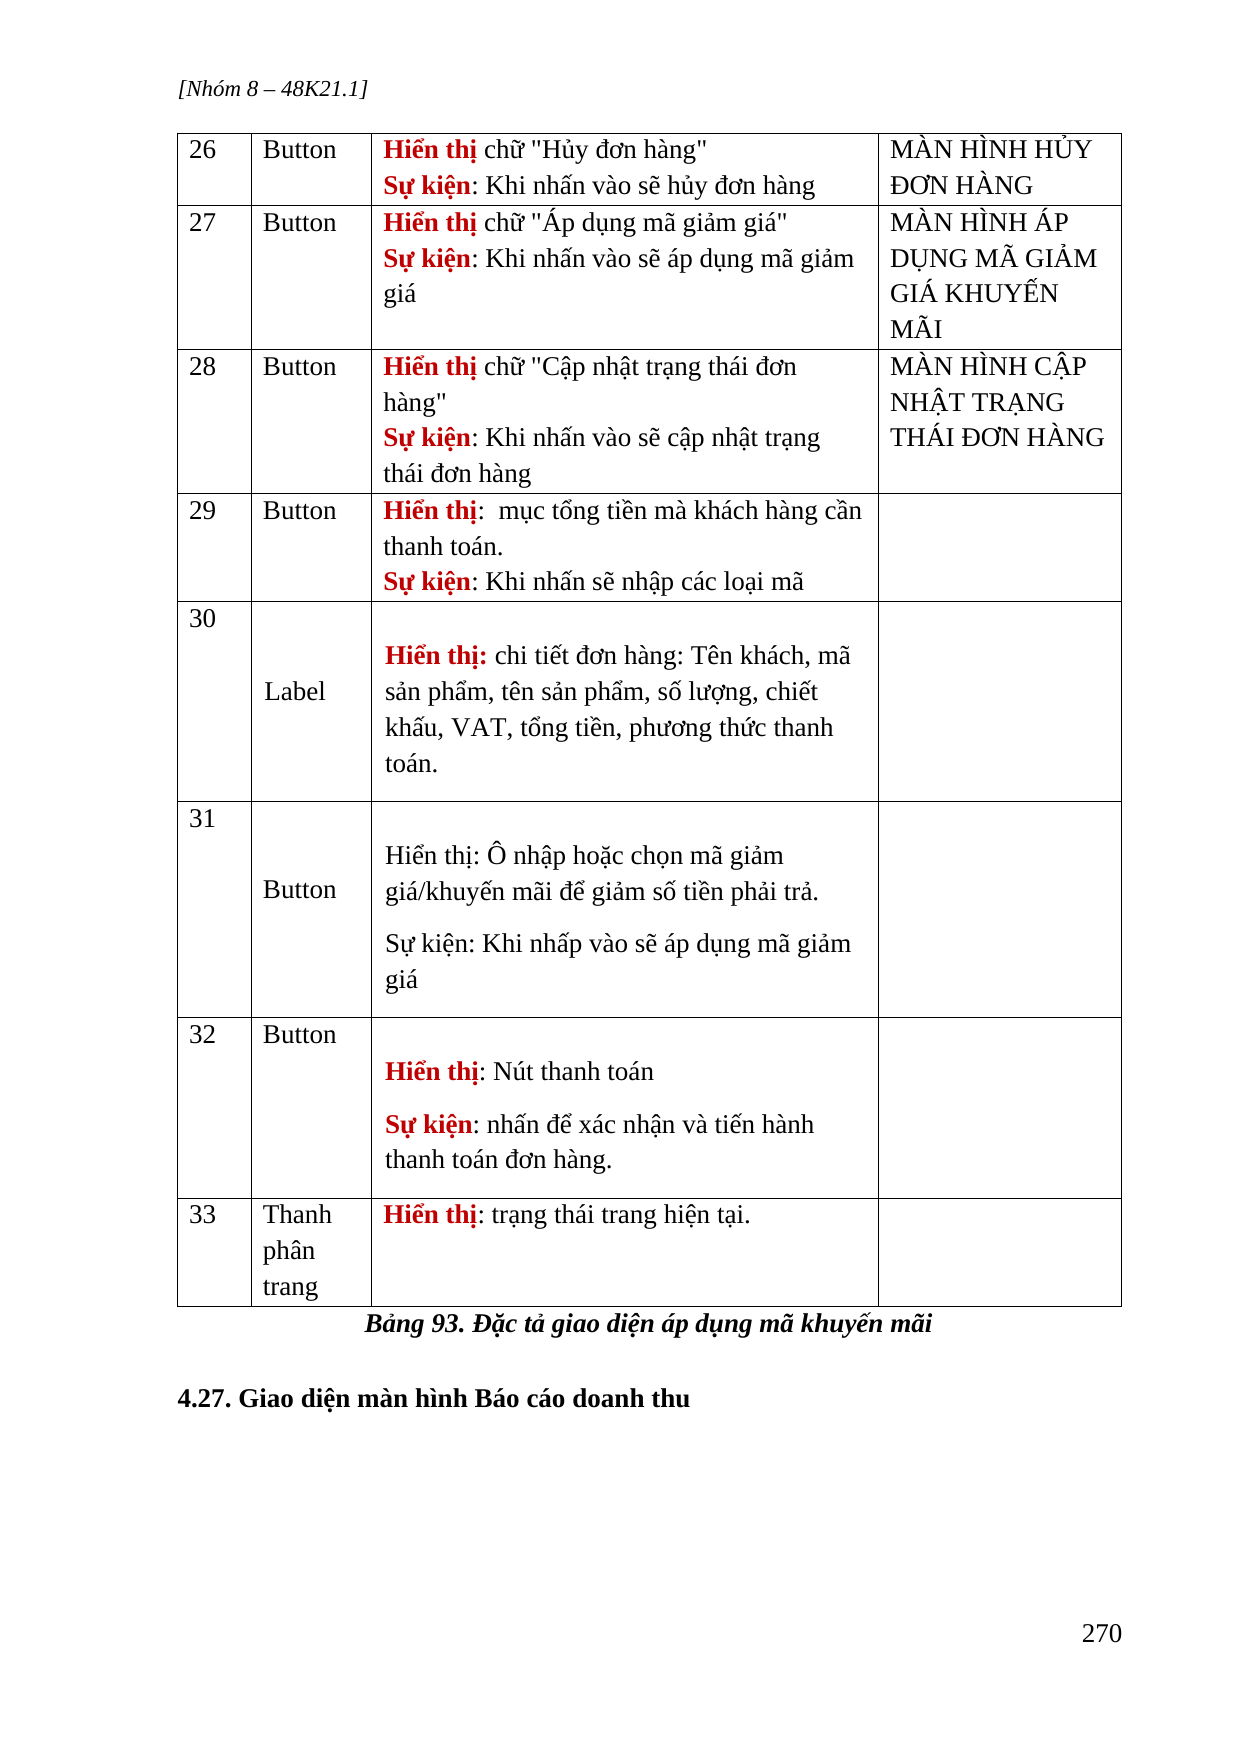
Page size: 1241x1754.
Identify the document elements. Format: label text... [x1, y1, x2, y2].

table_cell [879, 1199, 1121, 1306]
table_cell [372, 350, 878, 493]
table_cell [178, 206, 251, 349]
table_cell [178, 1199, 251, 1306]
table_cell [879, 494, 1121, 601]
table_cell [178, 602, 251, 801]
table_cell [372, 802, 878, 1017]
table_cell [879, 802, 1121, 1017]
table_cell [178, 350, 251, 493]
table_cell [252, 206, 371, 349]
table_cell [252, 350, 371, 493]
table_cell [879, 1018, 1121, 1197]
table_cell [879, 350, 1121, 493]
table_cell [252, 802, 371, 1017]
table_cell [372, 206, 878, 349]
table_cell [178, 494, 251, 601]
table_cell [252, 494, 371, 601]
subtitle 4.27. Giao diện màn hình Báo cáo doanh thu [177, 1383, 1122, 1414]
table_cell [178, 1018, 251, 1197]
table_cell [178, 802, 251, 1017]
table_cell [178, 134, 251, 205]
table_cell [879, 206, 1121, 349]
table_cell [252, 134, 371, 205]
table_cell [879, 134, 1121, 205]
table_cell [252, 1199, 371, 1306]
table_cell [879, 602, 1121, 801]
text Bảng . Đặc tả giao diện áp dụng mã khuyến mãi [177, 1307, 1122, 1338]
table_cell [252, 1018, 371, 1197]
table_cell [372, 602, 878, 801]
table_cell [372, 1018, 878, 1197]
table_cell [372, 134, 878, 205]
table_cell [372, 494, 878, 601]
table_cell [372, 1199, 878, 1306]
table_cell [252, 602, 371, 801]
